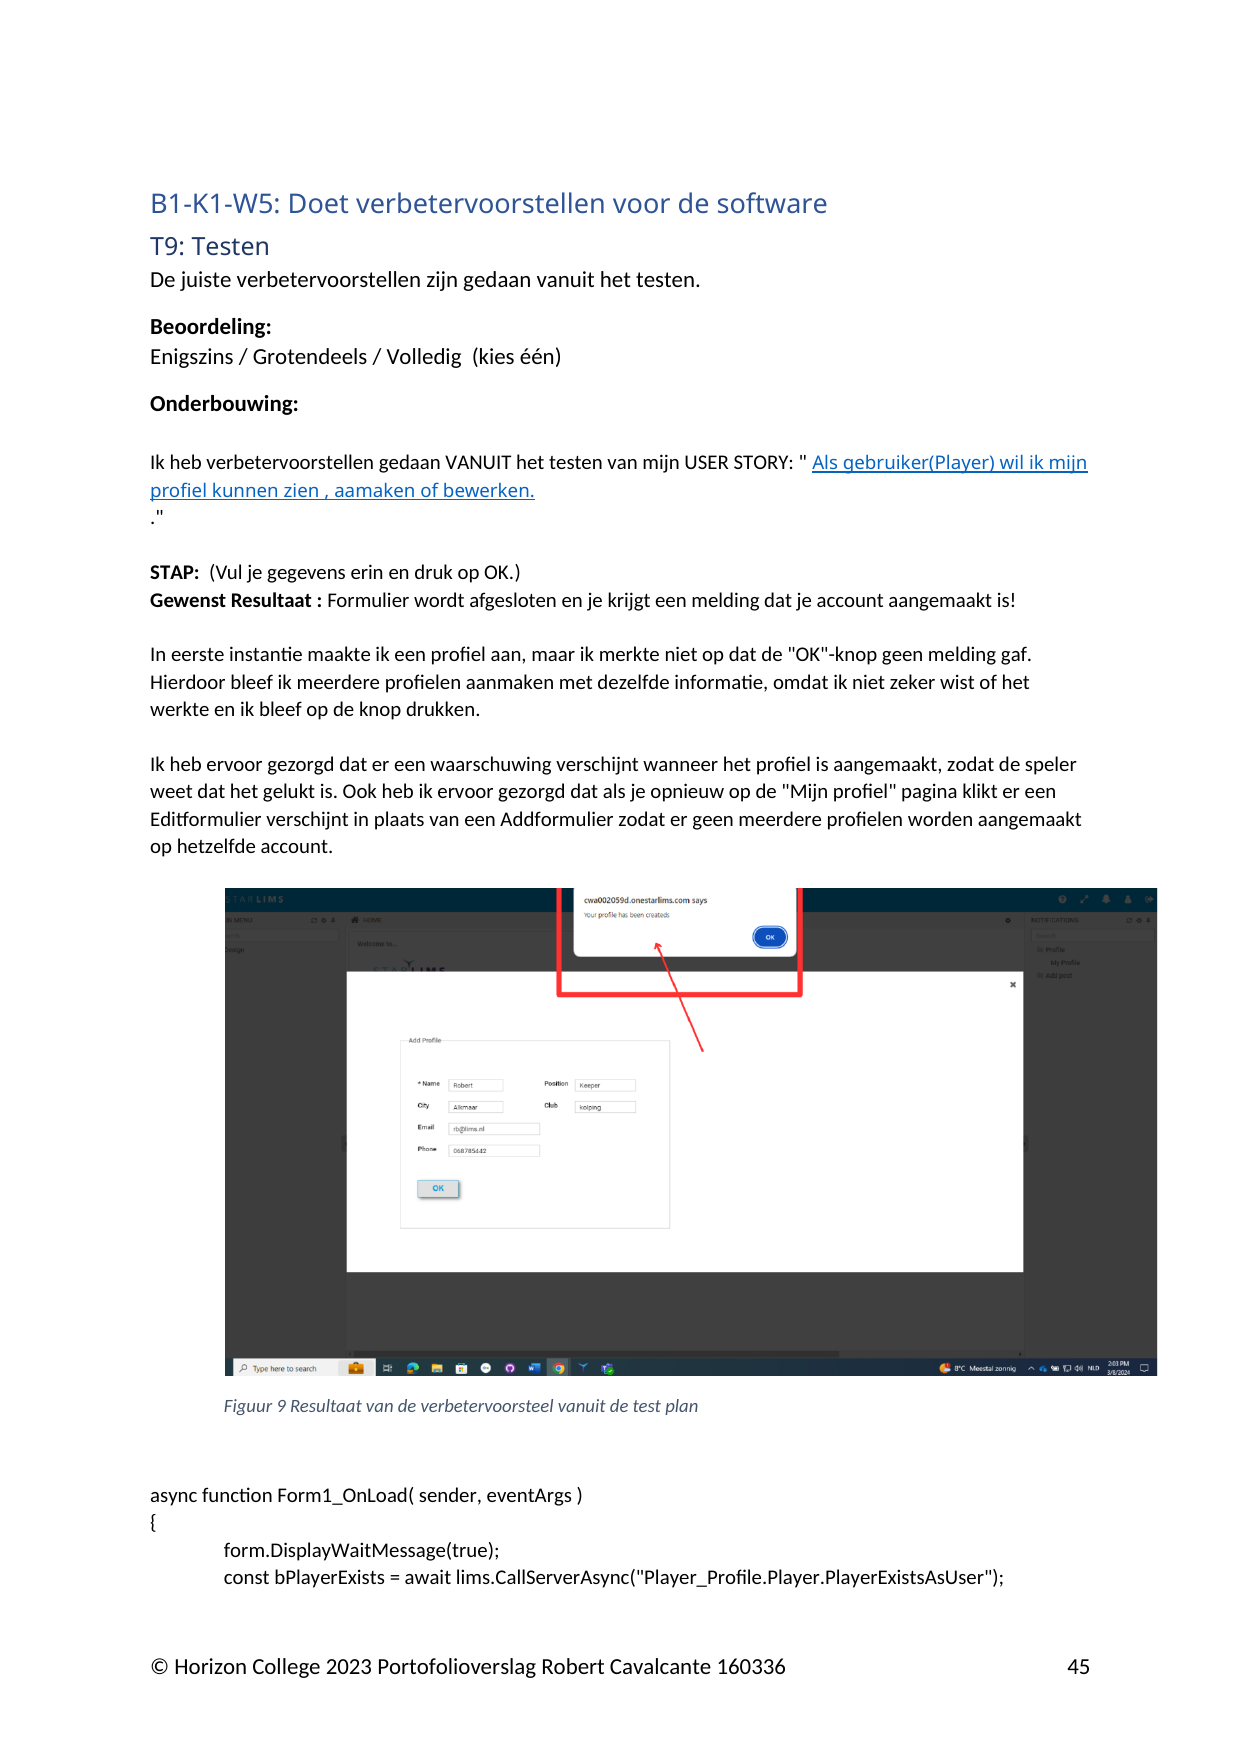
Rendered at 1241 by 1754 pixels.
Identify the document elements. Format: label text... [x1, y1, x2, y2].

text ." [150, 504, 1090, 530]
text form.DisplayWaitMessage(true); [150, 1537, 1090, 1562]
text Figuur 9 Resultaat van de verbetervoorsteel vanuit de test plan [150, 1394, 1090, 1417]
picture [1059, 896, 1066, 903]
text In eerste instantie maakte ik een profiel aan, maar ik merkte niet op dat de "OK"-knop geen melding gaf. Hierdoor bleef ik meerdere profielen aanmaken met dezelfde informatie, omdat ik niet zeker wist of het werkte en ik bleef op de knop drukken. [150, 642, 1090, 722]
picture [225, 888, 1166, 1376]
text async function Form1_OnLoad( sender, eventArgs ) [150, 1482, 1090, 1508]
text De juiste verbetervoorstellen zijn gedaan vanuit het testen. [150, 265, 1090, 293]
text Beoordeling: [150, 312, 1090, 340]
picture [1125, 896, 1131, 903]
text const bPlayerExists = await lims.CallServerAsync("Player_Profile.Player.PlayerExistsAsUser"); [150, 1564, 1090, 1590]
text Ik heb ervoor gezorgd dat er een waarschuwing verschijnt wanneer het profiel is aangemaakt, zodat de speler weet dat het gelukt is. Ook heb ik ervoor gezorgd dat als je opnieuw op de "Mijn profiel" pagina klikt er een Editformulier verschijnt in plaats van een Addformulier zodat er geen meerdere profielen worden aangemaakt op hetzelfde account. [150, 751, 1090, 859]
text B1-K1-W5: Doet verbetervoorstellen voor de software [150, 184, 1090, 221]
picture [1104, 895, 1109, 903]
text Enigszins / Grotendeels / Volledig (kies één) [150, 342, 1090, 370]
text Gewenst Resultaat : Formulier wordt afgesloten en je krijgt een melding dat je account aangemaakt is! [150, 587, 1090, 612]
text T9: Testen [150, 228, 1090, 262]
text Ik heb verbetervoorstellen gedaan VANUIT het testen van mijn USER STORY: " Als gebruiker(Player) wil ik mijn profiel kunnen zien , aamaken of bewerken. [150, 449, 1090, 503]
text Onderbouwing: [150, 389, 1090, 417]
text STAP: (Vul je gegevens erin en druk op OK.) [150, 559, 1090, 585]
text { [150, 1509, 1090, 1535]
